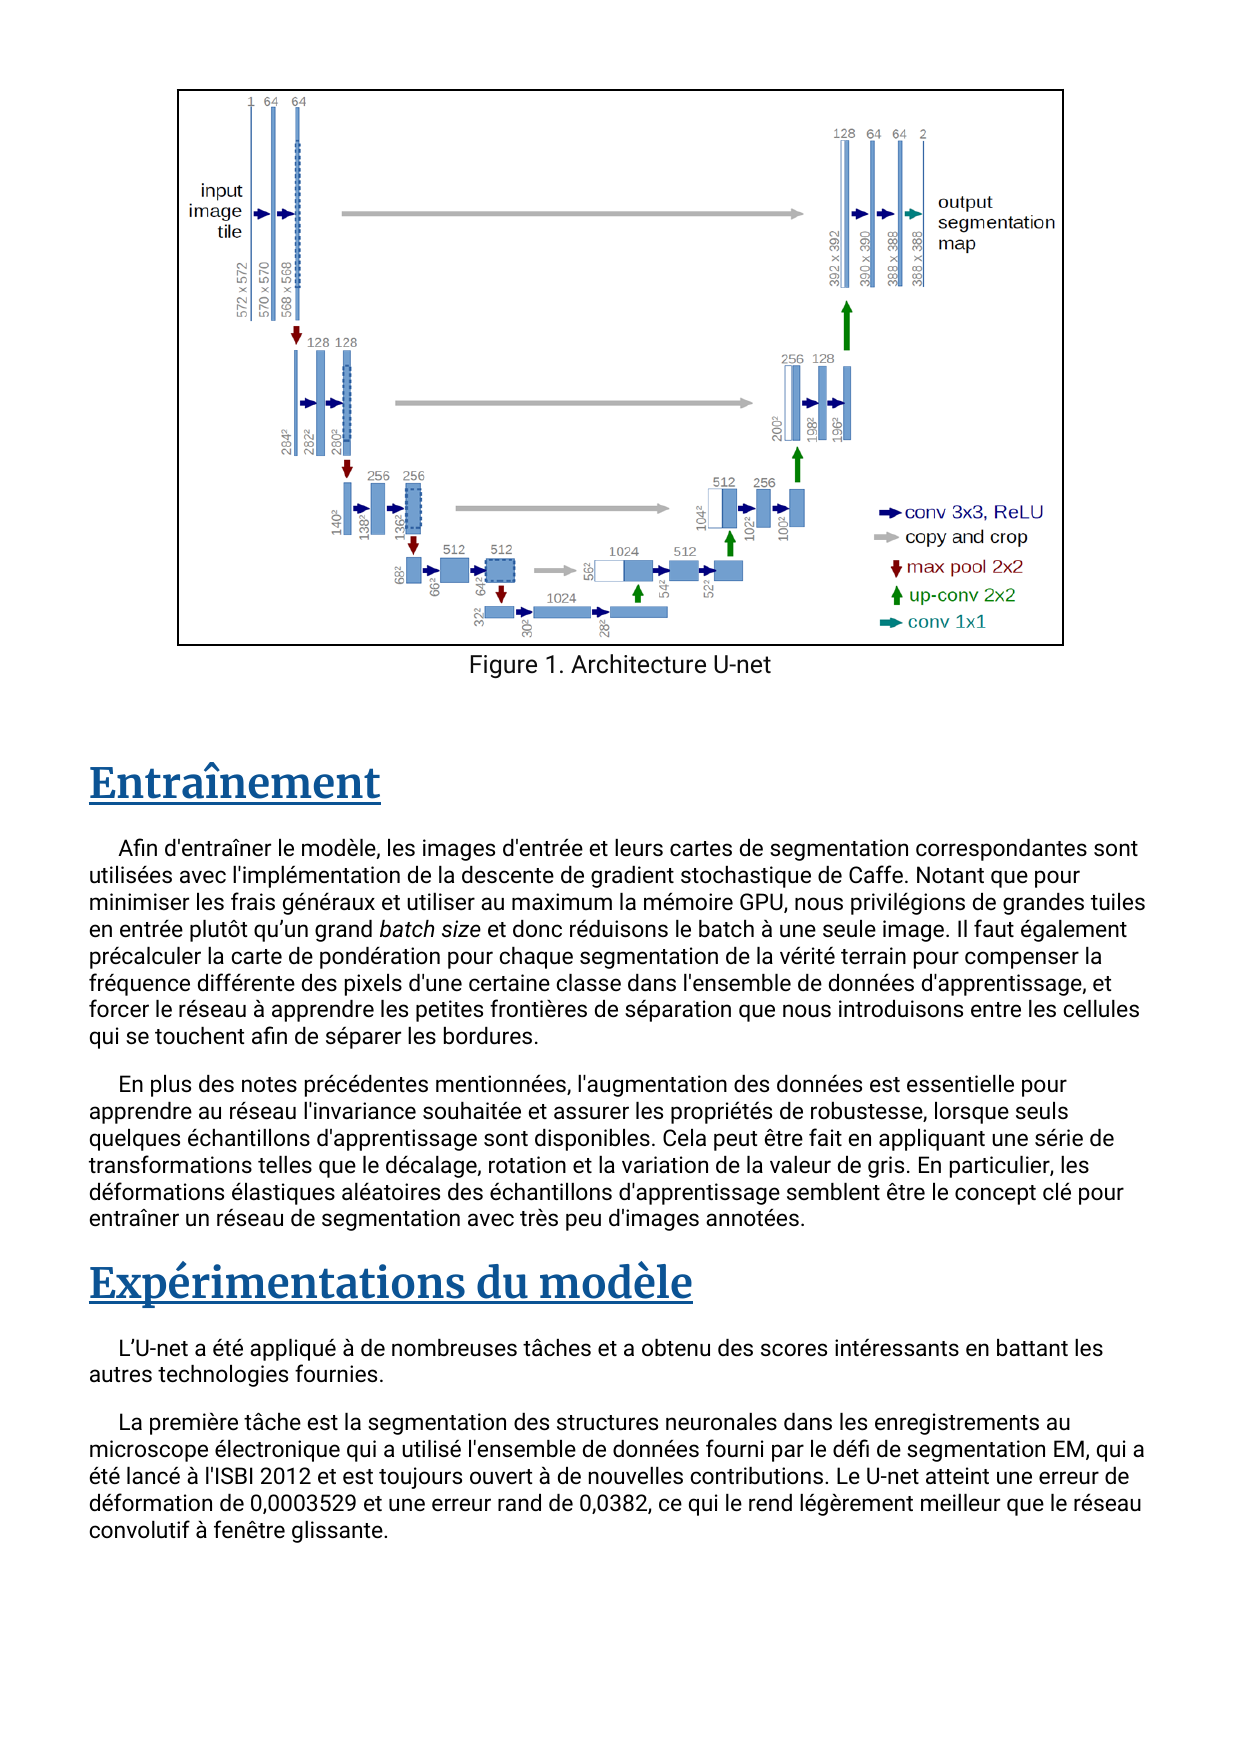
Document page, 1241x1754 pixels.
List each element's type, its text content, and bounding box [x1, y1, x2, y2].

text Afin d'entraîner le modèle, les images d'entrée et leurs cartes de segmentation correspondantes sont utilisées avec l'implémentation de la descente de gradient stochastique de Caffe. Notant que pour minimiser les frais généraux et utiliser au maximum la mémoire GPU, nous privilégions de grandes tuiles en entrée plutôt qu’un grand batch size et donc réduisons le batch à une seule image. Il faut également précalculer la carte de pondération pour chaque segmentation de la vérité terrain pour compenser la fréquence différente des pixels d'une certaine classe dans l'ensemble de données d'apprentissage, et forcer le réseau à apprendre les petites frontières de séparation que nous introduisons entre les cellules qui se touchent afin de séparer les bordures. [88, 835, 1152, 1050]
text La première tâche est la segmentation des structures neuronales dans les enregistrements au microscope électronique qui a utilisé l'ensemble de données fourni par le défi de segmentation EM, qui a été lancé à l'ISBI 2012 et est toujours ouvert à de nouvelles contributions. Le U-net atteint une erreur de déformation de 0,0003529 et une erreur rand de 0,0382, ce qui le rend légèrement meilleur que le réseau convolutif à fenêtre glissante. [88, 1409, 1152, 1544]
picture [179, 91, 1062, 644]
subtitle Expérimentations du modèle [88, 1257, 1152, 1310]
text En plus des notes précédentes mentionnées, l'augmentation des données est essentielle pour apprendre au réseau l'invariance souhaitée et assurer les propriétés de robustesse, lorsque seuls quelques échantillons d'apprentissage sont disponibles. Cela peut être fait en appliquant une série de transformations telles que le décalage, rotation et la variation de la valeur de gris. En particulier, les déformations élastiques aléatoires des échantillons d'apprentissage semblent être le concept clé pour entraîner un réseau de segmentation avec très peu d'images annotées. [88, 1071, 1152, 1232]
text L’U-net a été appliqué à de nombreuses tâches et a obtenu des scores intéressants en battant les autres technologies fournies. [88, 1335, 1152, 1388]
subtitle Entraînement [88, 758, 1152, 810]
text Figure 1. Architecture U-net [88, 650, 1152, 679]
